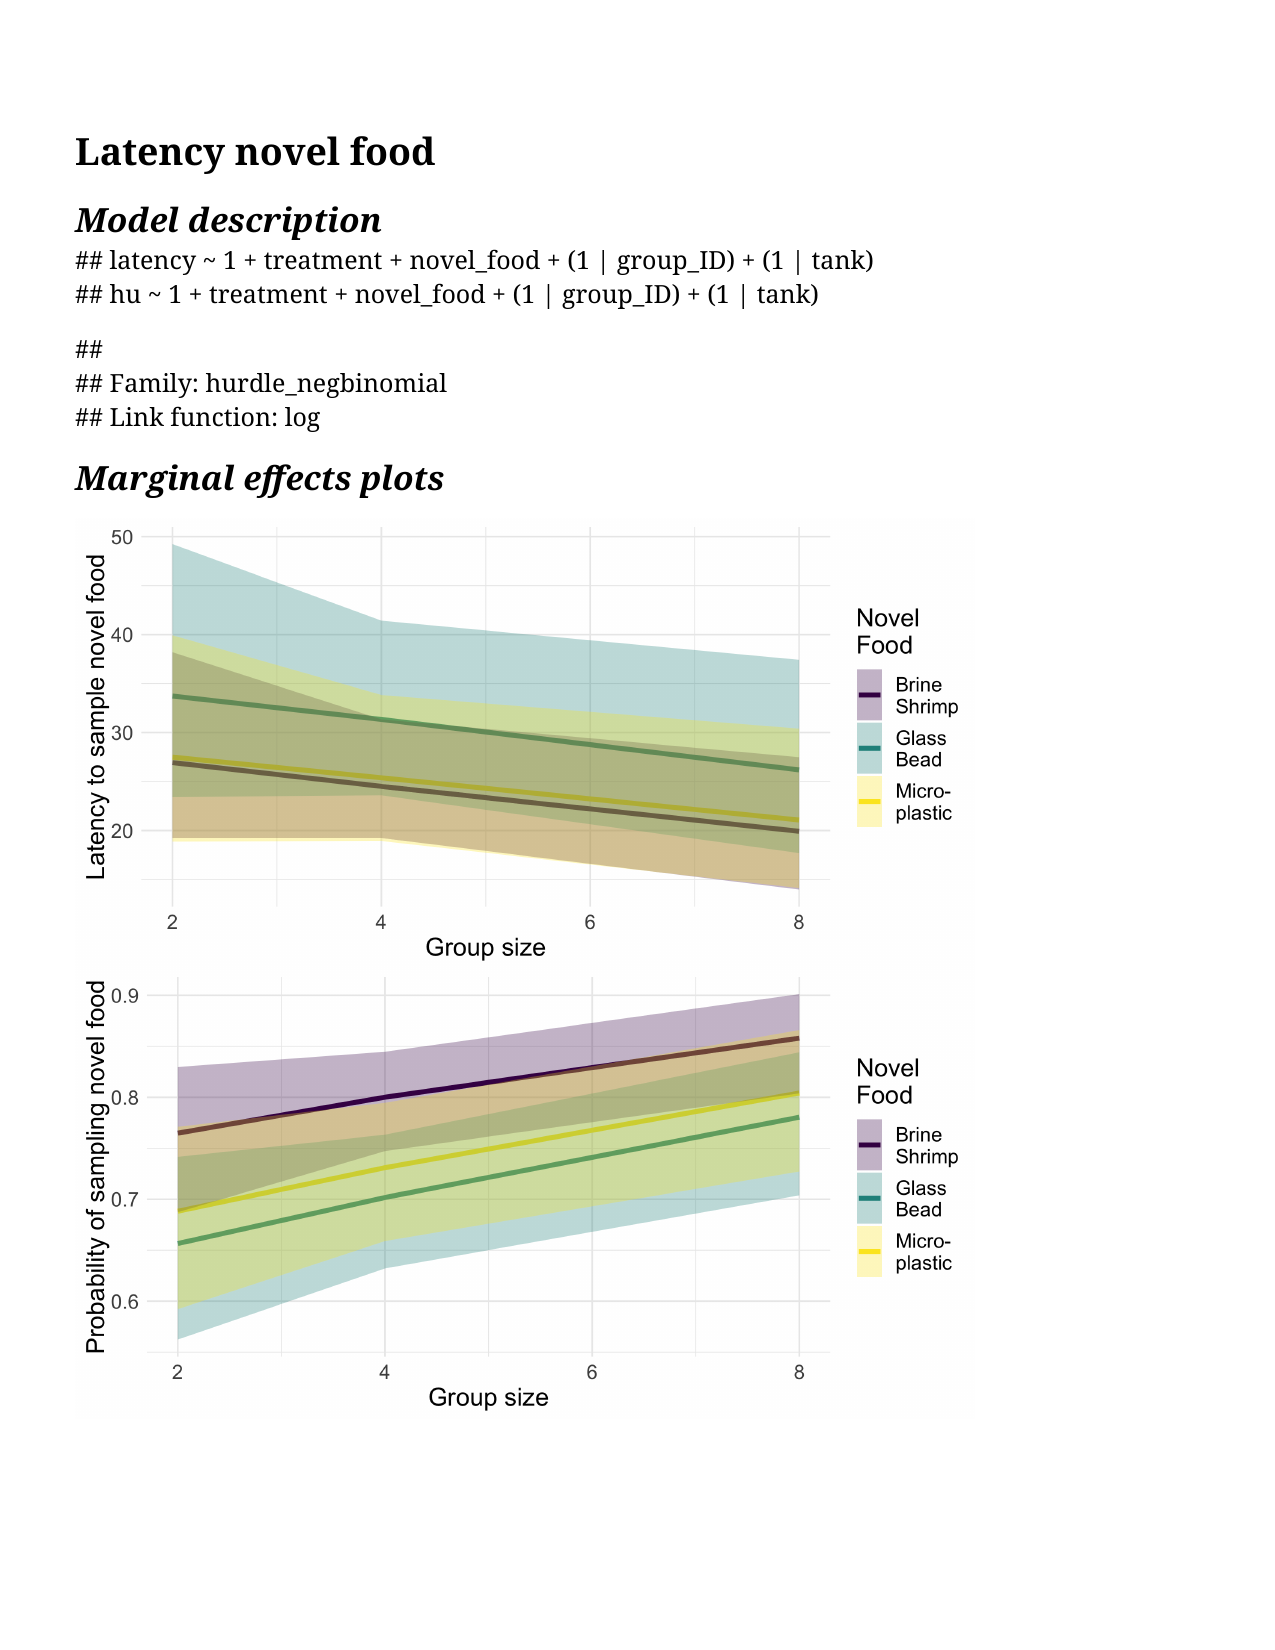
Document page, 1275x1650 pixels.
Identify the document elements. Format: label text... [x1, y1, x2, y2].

subtitle Model description [75, 197, 1200, 242]
text ## ## Family: hurdle_negbinomial ## Link function: log [75, 331, 1200, 433]
subtitle Marginal effects plots [75, 454, 1200, 500]
text ## latency ~ 1 + treatment + novel_food + (1 | group_ID) + (1 | tank) ## hu ~ 1 + treatment + novel_food + (1 | group_ID) + (1 | tank) [75, 242, 1200, 310]
subtitle Latency novel food [75, 125, 1200, 176]
picture [75, 518, 976, 1419]
